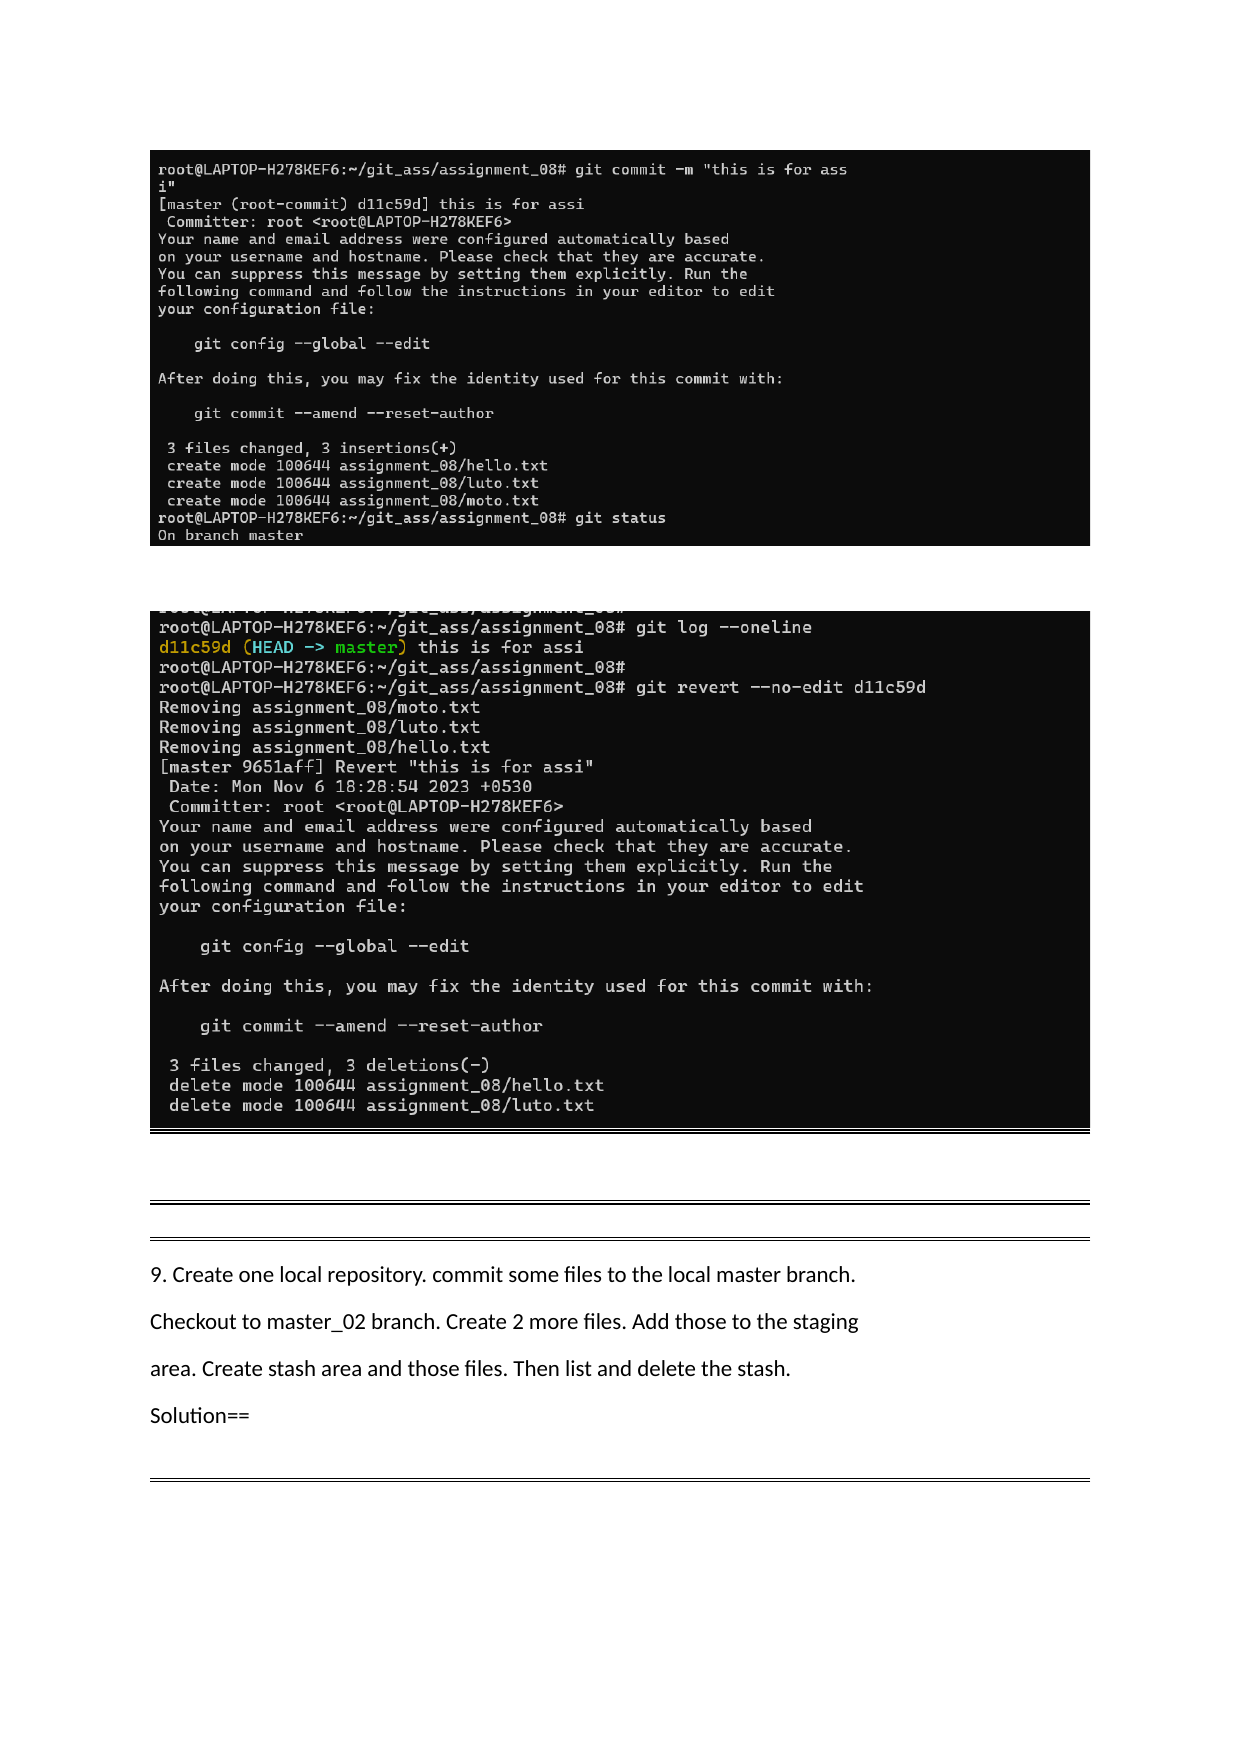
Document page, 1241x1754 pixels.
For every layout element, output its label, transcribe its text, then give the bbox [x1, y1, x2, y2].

text Checkout to master_02 branch. Create 2 more files. Add those to the staging [150, 1307, 1090, 1335]
text area. Create stash area and those files. Then list and delete the stash. [150, 1354, 1090, 1382]
picture [150, 150, 1091, 546]
text 9. Create one local repository. commit some files to the local master branch. [150, 1260, 1090, 1288]
picture [150, 611, 1091, 1128]
text Solution== [150, 1401, 1090, 1429]
